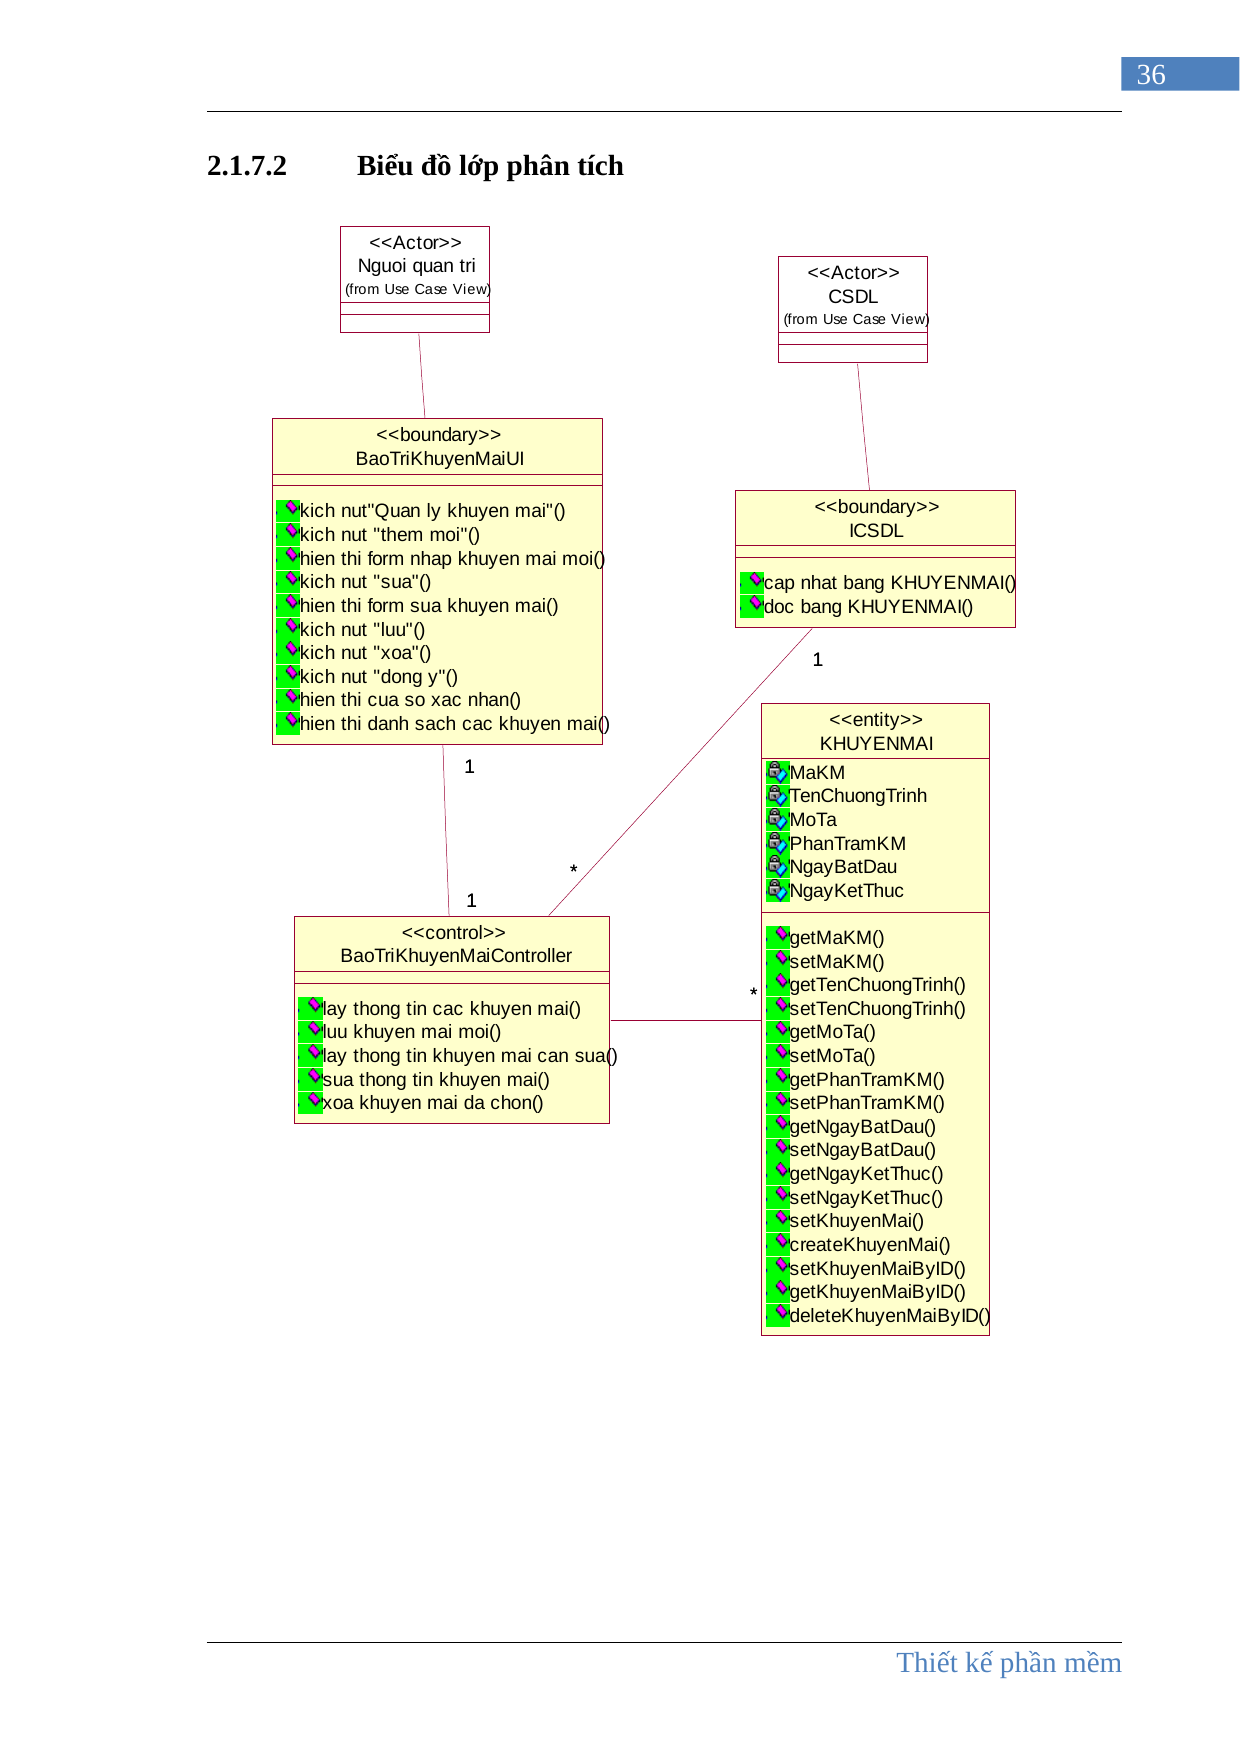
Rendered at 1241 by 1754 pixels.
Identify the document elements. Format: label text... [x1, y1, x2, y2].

subtitle Biểu đồ lớp phân tích [207, 148, 1122, 181]
